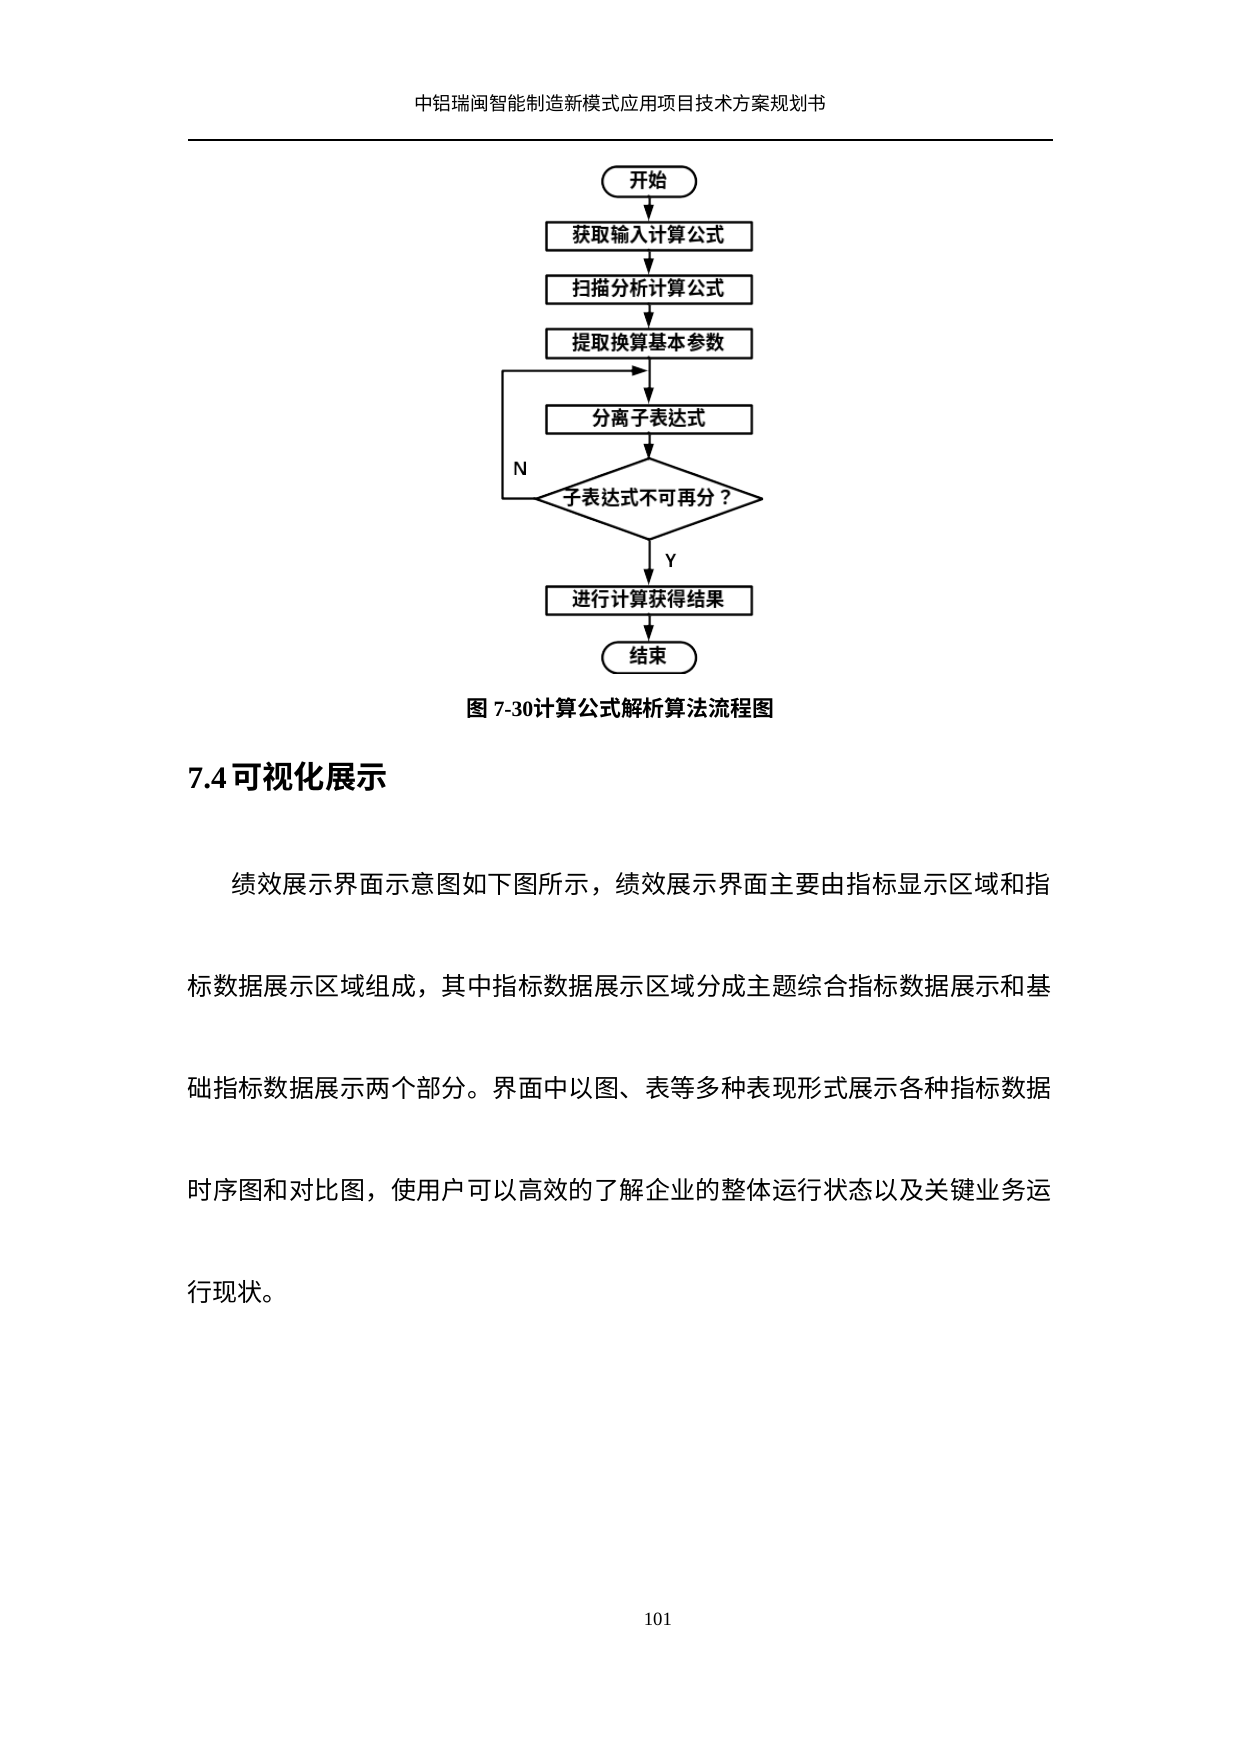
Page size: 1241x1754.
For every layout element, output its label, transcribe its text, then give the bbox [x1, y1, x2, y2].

text 绩效展示界面示意图如下图所示，绩效展示界面主要由指标显示区域和指标数据展示区域组成，其中指标数据展示区域分成主题综合指标数据展示和基础指标数据展示两个部分。界面中以图、表等多种表现形式展示各种指标数据时序图和对比图，使用户可以高效的了解企业的整体运行状态以及关键业务运行现状。 [187, 849, 1053, 1324]
subtitle 可视化展示 [187, 741, 1053, 809]
